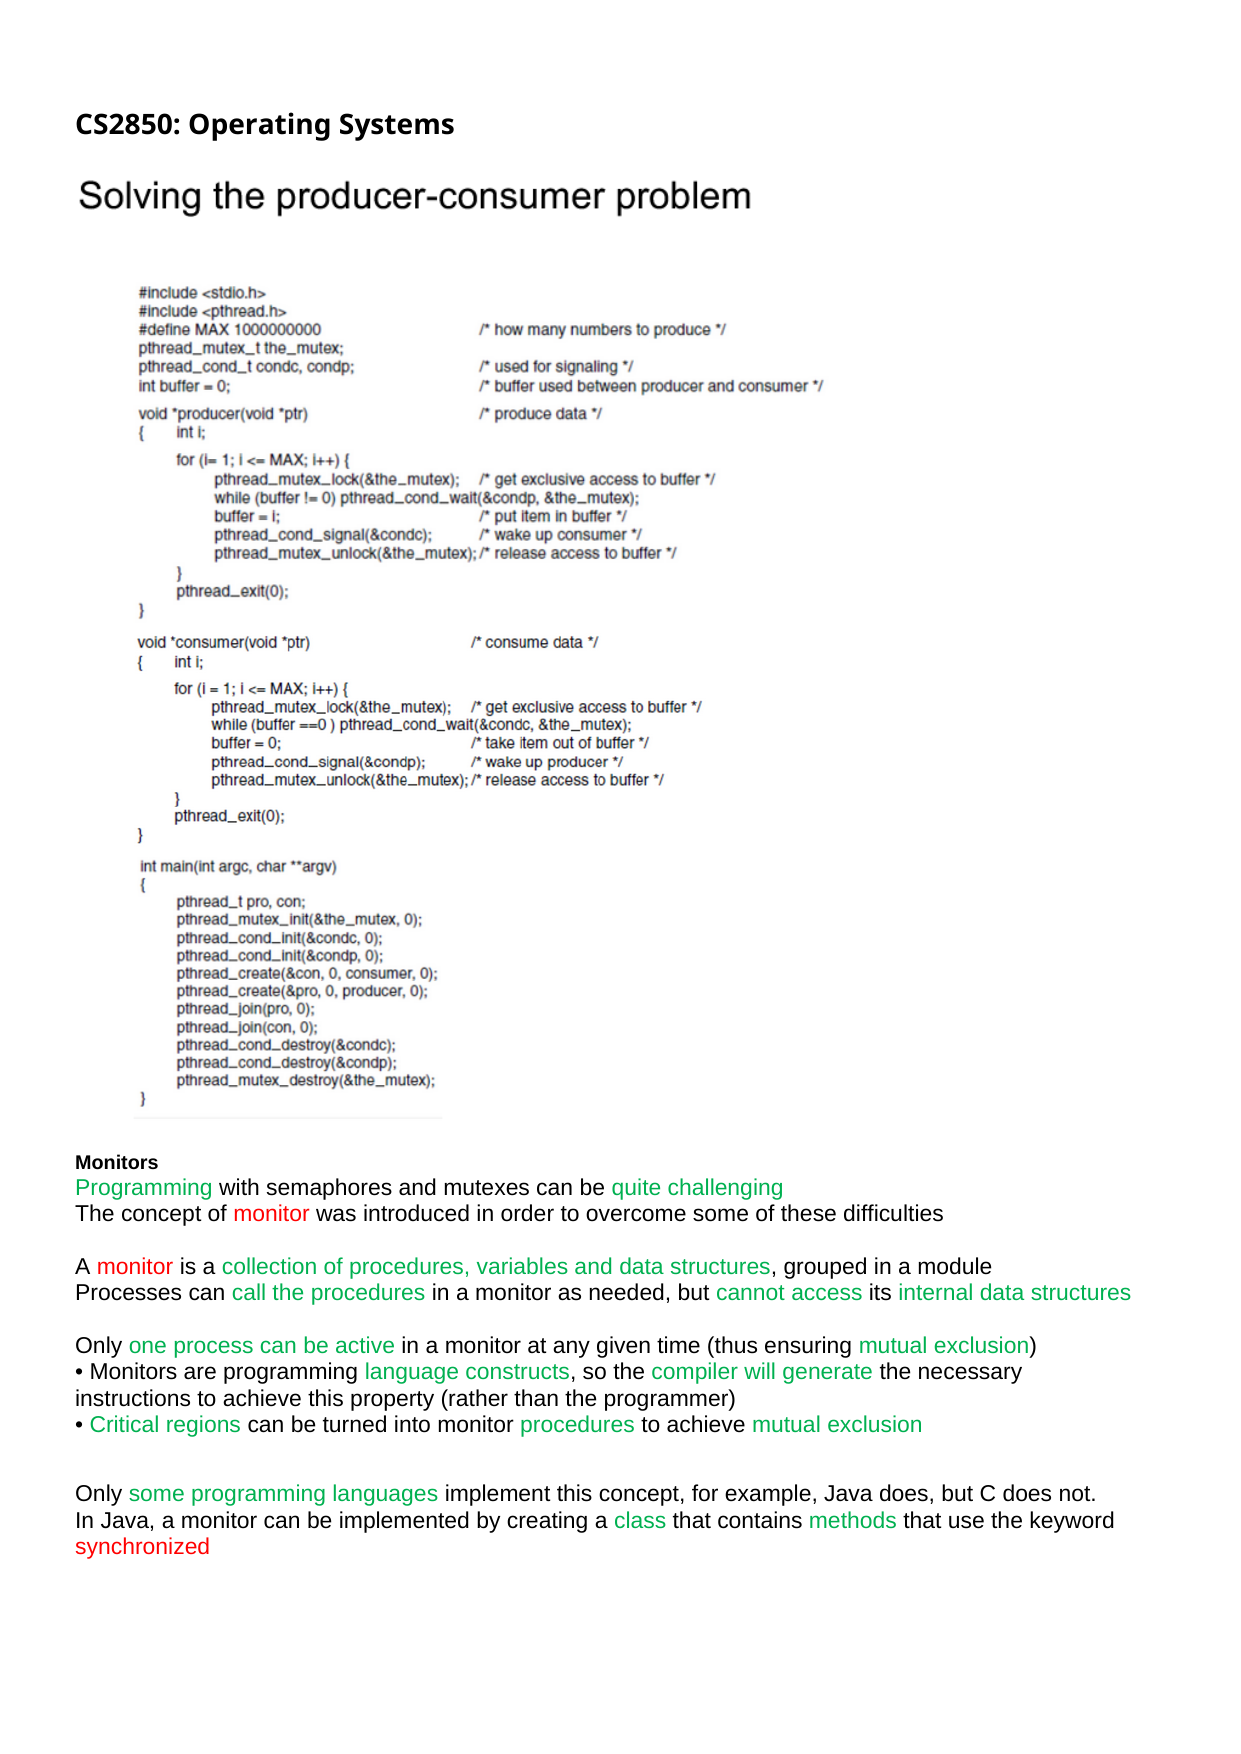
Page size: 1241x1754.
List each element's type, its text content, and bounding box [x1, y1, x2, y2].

text Processes can call the procedures in a monitor as needed, but cannot access its internal data structures [75, 1279, 1165, 1305]
text • Monitors are programming language constructs, so the compiler will generate the necessary [75, 1358, 1165, 1384]
text The concept of monitor was introduced in order to overcome some of these difficulties [75, 1200, 1165, 1226]
subtitle Monitors [75, 1151, 1165, 1174]
text Only one process can be active in a monitor at any given time (thus ensuring mutual exclusion) [75, 1332, 1165, 1358]
text instructions to achieve this property (rather than the programmer) [75, 1384, 1165, 1411]
text Programming with semaphores and mutexes can be quite challenging [75, 1174, 1165, 1200]
text Only some programming languages implement this concept, for example, Java does, but C does not. [75, 1480, 1165, 1507]
picture [75, 172, 843, 626]
text A monitor is a collection of procedures, variables and data structures, grouped in a module [75, 1253, 1165, 1279]
text In Java, a monitor can be implemented by creating a class that contains methods that use the keyword synchronized [75, 1507, 1165, 1559]
text • Critical regions can be turned into monitor procedures to achieve mutual exclusion [75, 1411, 1165, 1437]
picture [133, 853, 443, 1121]
picture [133, 630, 716, 851]
